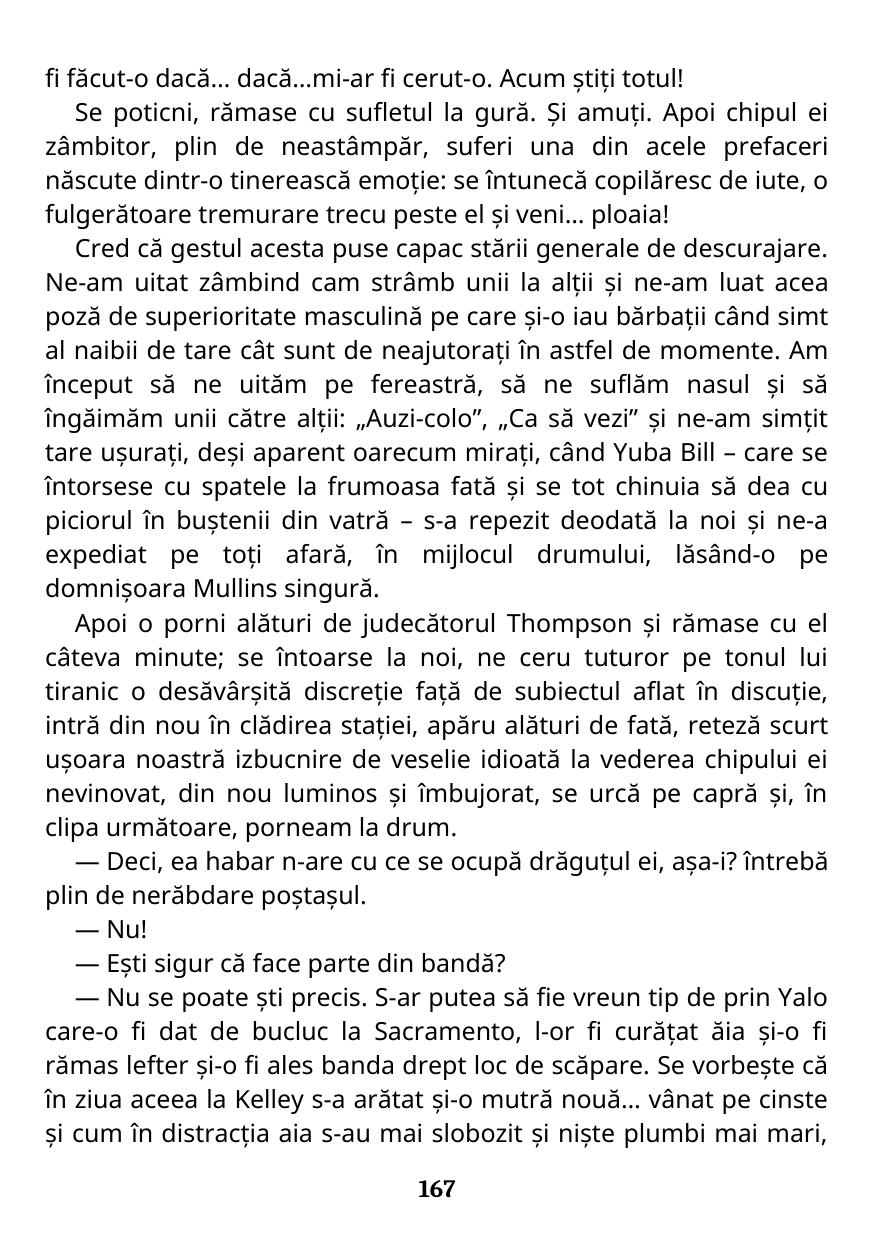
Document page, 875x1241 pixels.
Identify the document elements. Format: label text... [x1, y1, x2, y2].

text — Eşti sigur că face parte din bandă? [45, 946, 829, 980]
text Cred că gestul acesta puse capac stării generale de descurajare. Ne-am uitat zâmbind cam strâmb unii la alţii şi ne-am luat acea poză de superioritate masculină pe care şi-o iau bărbaţii când simt al naibii de tare cât sunt de neajutoraţi în astfel de momente. Am început să ne uităm pe fereastră, să ne suflăm nasul şi să îngăimăm unii către alţii: „Auzi-colo”, „Ca să vezi” şi ne-am simţit tare uşuraţi, deşi aparent oarecum miraţi, când Yuba Bill – care se întorsese cu spatele la frumoasa fată şi se tot chinuia să dea cu piciorul în buştenii din vatră – s-a repezit deodată la noi şi ne-a expediat pe toţi afară, în mijlocul drumului, lăsând-o pe domnişoara Mullins singură. [45, 231, 829, 605]
text — Nu! [45, 912, 829, 946]
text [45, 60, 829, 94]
text Se poticni, rămase cu sufletul la gură. Şi amuţi. Apoi chipul ei zâmbitor, plin de neastâmpăr, suferi una din acele prefaceri născute dintr-o tinerească emoţie: se întunecă copilăresc de iute, o fulgerătoare tremurare trecu peste el şi veni… ploaia! [45, 94, 829, 231]
text — Deci, ea habar n-are cu ce se ocupă drăguţul ei, aşa-i? întrebă plin de nerăbdare poştaşul. [45, 844, 829, 912]
text Apoi o porni alături de judecătorul Thompson şi rămase cu el câteva minute; se întoarse la noi, ne ceru tuturor pe tonul lui tiranic o desăvârşită discreţie faţă de subiectul aflat în discuţie, intră din nou în clădirea staţiei, apăru alături de fată, reteză scurt uşoara noastră izbucnire de veselie idioată la vederea chipului ei nevinovat, din nou luminos şi îmbujorat, se urcă pe capră şi, în clipa următoare, porneam la drum. [45, 605, 829, 844]
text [45, 980, 829, 1150]
